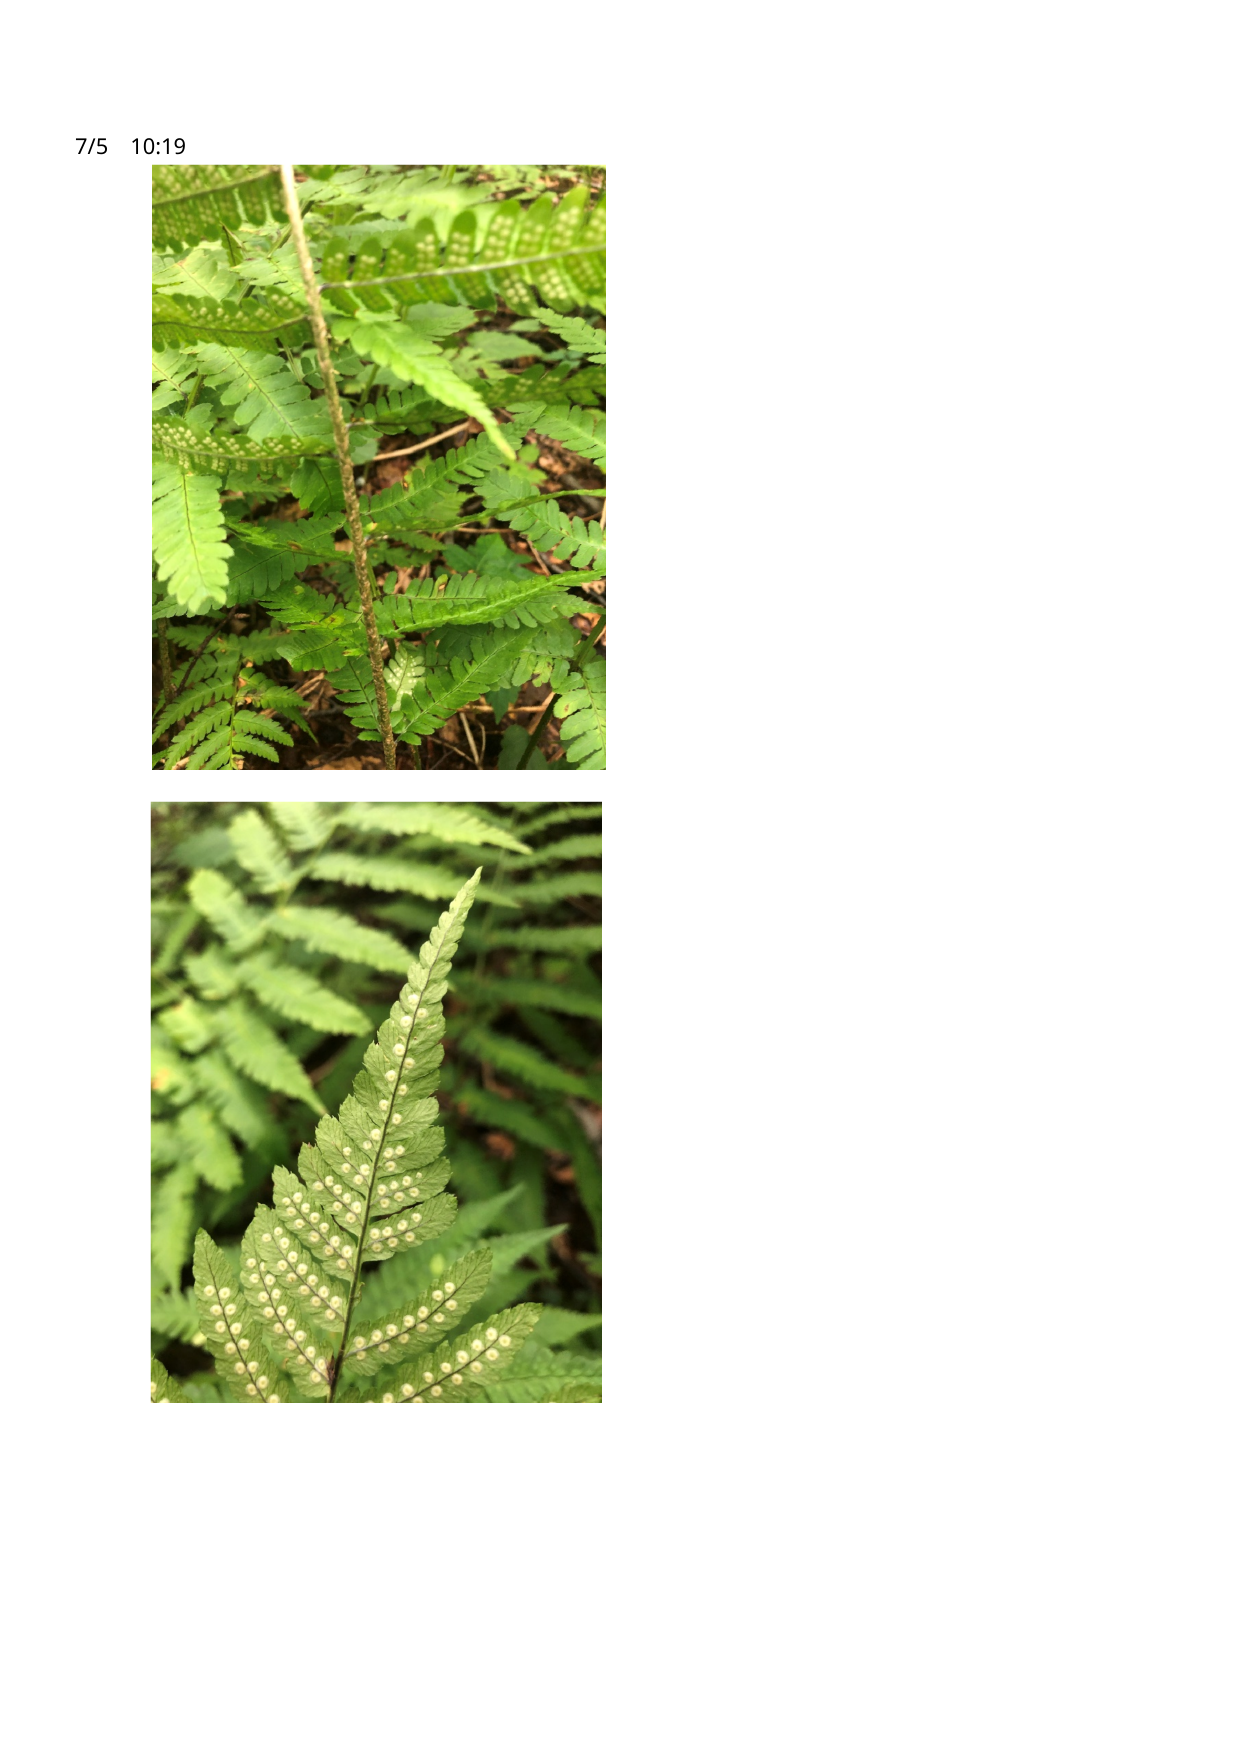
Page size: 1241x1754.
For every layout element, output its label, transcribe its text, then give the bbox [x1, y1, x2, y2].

picture [152, 165, 606, 769]
picture [151, 802, 602, 1402]
text 7/5 10:19 [75, 127, 1165, 164]
